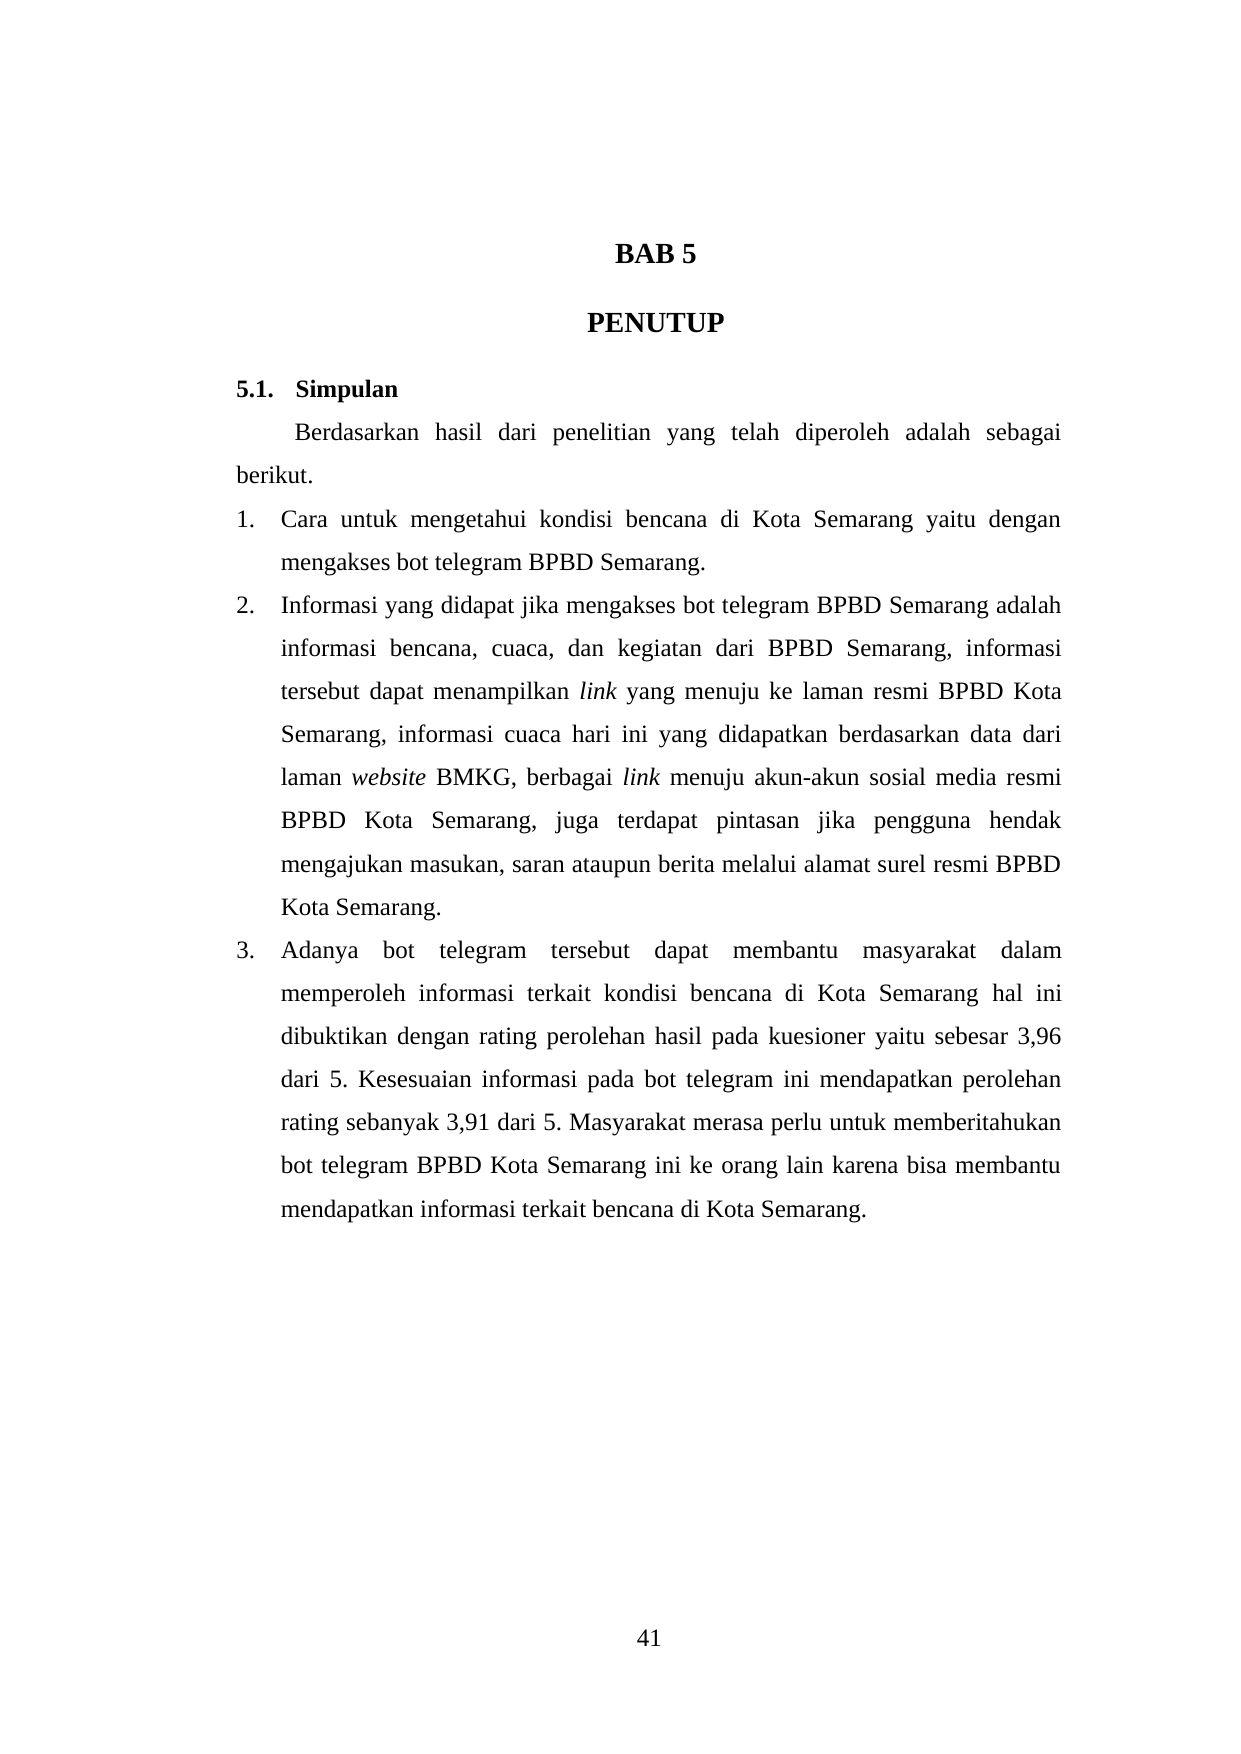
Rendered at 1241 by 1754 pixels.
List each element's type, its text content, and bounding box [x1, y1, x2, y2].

subtitle Simpulan [236, 374, 1062, 402]
subtitle BAB 5 [248, 236, 1063, 270]
text Berdasarkan hasil dari penelitian yang telah diperoleh adalah sebagai berikut. [236, 417, 1062, 489]
subtitle PENUTUP [248, 305, 1063, 338]
list Informasi yang didapat jika mengakses bot telegram BPBD Semarang adalah informasi bencana, cuaca, dan kegiatan dari BPBD Semarang, informasi tersebut dapat menampilkan link yang menuju ke laman resmi BPBD Kota Semarang, informasi cuaca hari ini yang didapatkan berdasarkan data dari laman website BMKG, berbagai link menuju akun-akun sosial media resmi BPBD Kota Semarang, juga terdapat pintasan jika pengguna hendak mengajukan masukan, saran ataupun berita melalui alamat surel resmi BPBD Kota Semarang. [236, 590, 1062, 921]
list Adanya bot telegram tersebut dapat membantu masyarakat dalam memperoleh informasi terkait kondisi bencana di Kota Semarang hal ini dibuktikan dengan rating perolehan hasil pada kuesioner yaitu sebesar 3,96 dari 5. Kesesuaian informasi pada bot telegram ini mendapatkan perolehan rating sebanyak 3,91 dari 5. Masyarakat merasa perlu untuk memberitahukan bot telegram BPBD Kota Semarang ini ke orang lain karena bisa membantu mendapatkan informasi terkait bencana di Kota Semarang. [236, 935, 1062, 1222]
list Cara untuk mengetahui kondisi bencana di Kota Semarang yaitu dengan mengakses bot telegram BPBD Semarang. [236, 504, 1062, 576]
